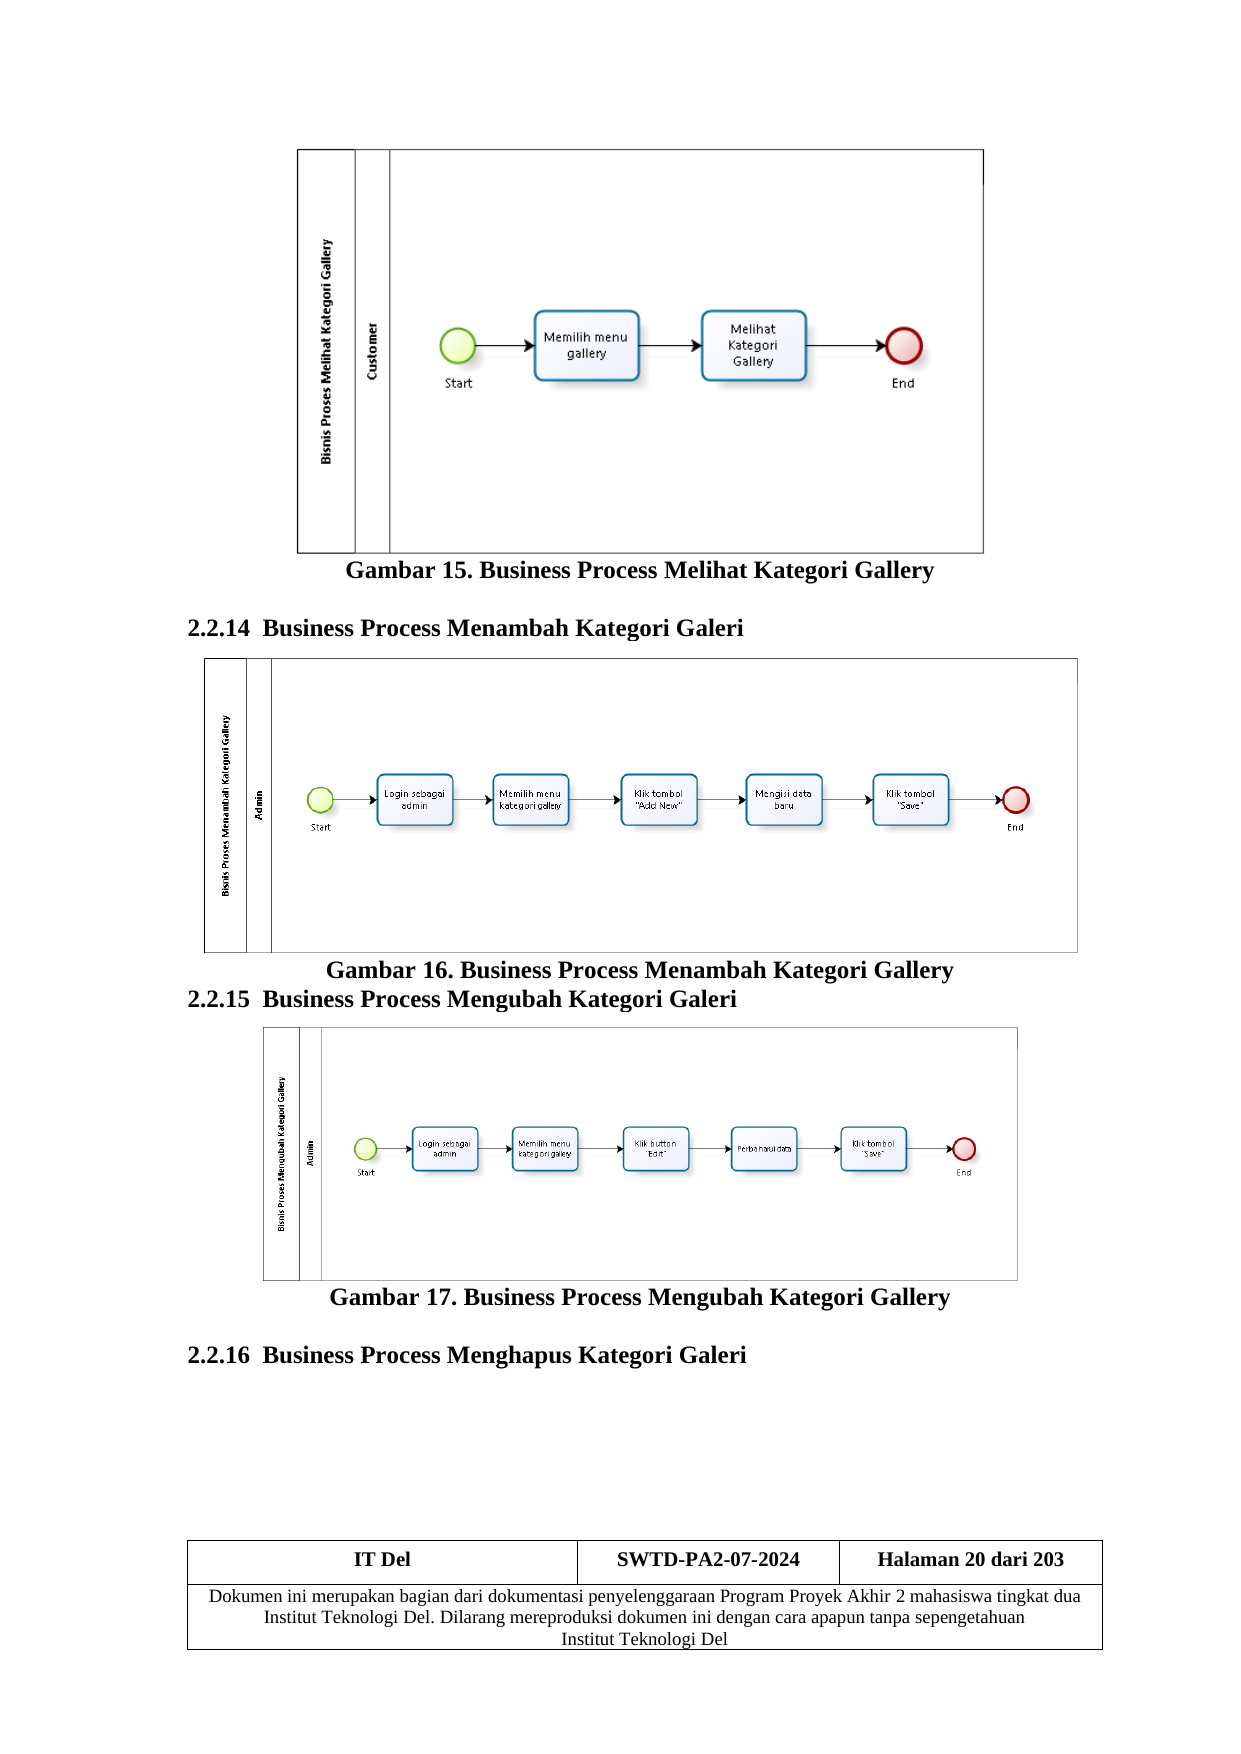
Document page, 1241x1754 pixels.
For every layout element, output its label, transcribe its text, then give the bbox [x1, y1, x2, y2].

picture [187, 641, 1093, 956]
list Business Process Mengubah Kategori Galeri [187, 984, 1092, 1012]
list Business Process Menambah Kategori Galeri [187, 613, 1092, 641]
text Gambar 15. Business Process Melihat Kategori Gallery [187, 556, 1092, 584]
list Business Process Menghapus Kategori Galeri [187, 1340, 1092, 1369]
picture [274, 147, 1006, 556]
text Gambar 17. Business Process Mengubah Kategori Gallery [187, 1282, 1092, 1311]
text Gambar 16. Business Process Menambah Kategori Gallery [187, 956, 1092, 984]
picture [248, 1012, 1031, 1283]
